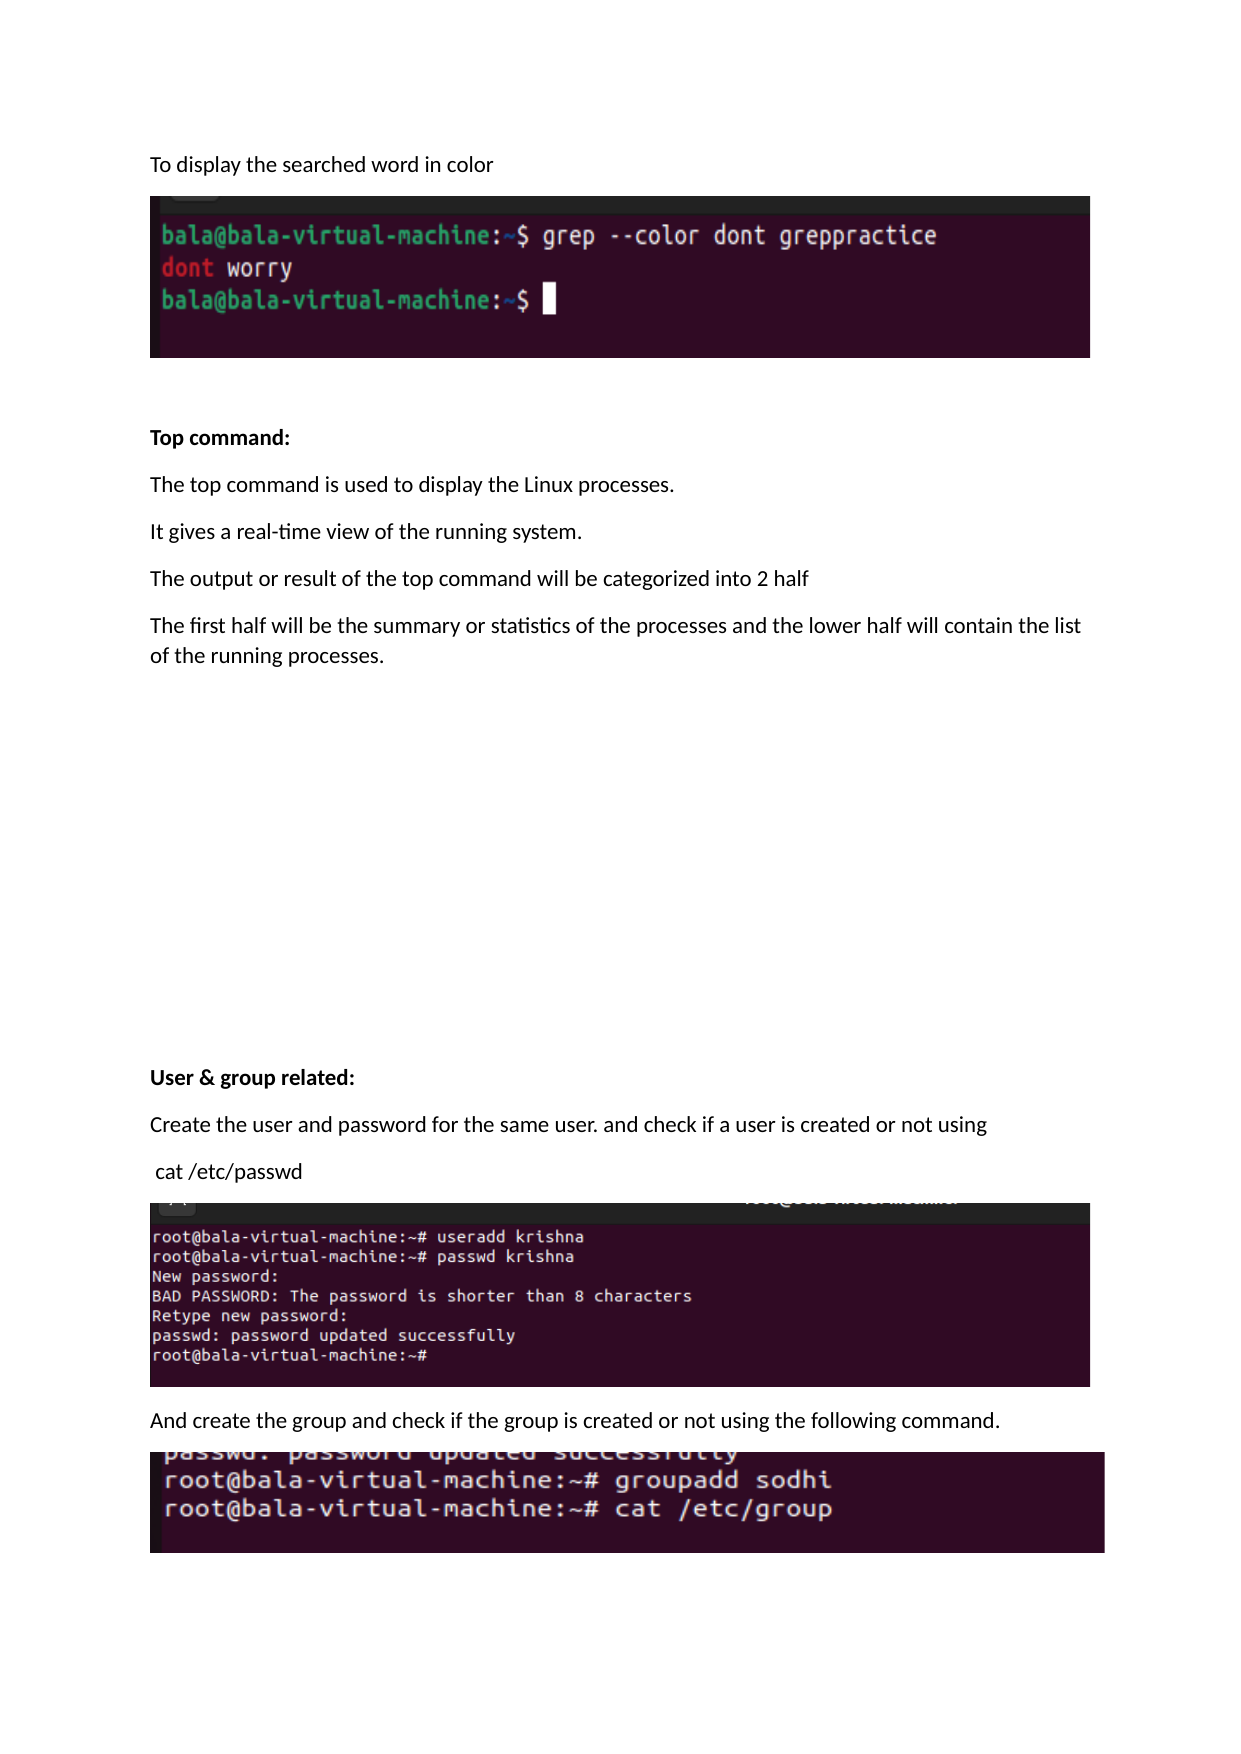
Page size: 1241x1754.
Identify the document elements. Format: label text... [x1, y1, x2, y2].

text The top command is used to display the Linux processes. [150, 470, 1090, 498]
picture [150, 1203, 1091, 1387]
text cat /etc/passwd [150, 1157, 1090, 1185]
picture [150, 1452, 1105, 1553]
text The first half will be the summary or statistics of the processes and the lower half will contain the list of the running processes. [150, 611, 1090, 669]
text The output or result of the top command will be categorized into 2 half [150, 564, 1090, 592]
text To display the searched word in color [150, 150, 1090, 178]
text User & group related: [150, 1063, 1090, 1091]
picture [150, 196, 1091, 358]
text And create the group and check if the group is created or not using the following command. [150, 1406, 1090, 1434]
text It gives a real-time view of the running system. [150, 517, 1090, 545]
text Top command: [150, 423, 1090, 452]
text Create the user and password for the same user. and check if a user is created or not using [150, 1110, 1090, 1138]
